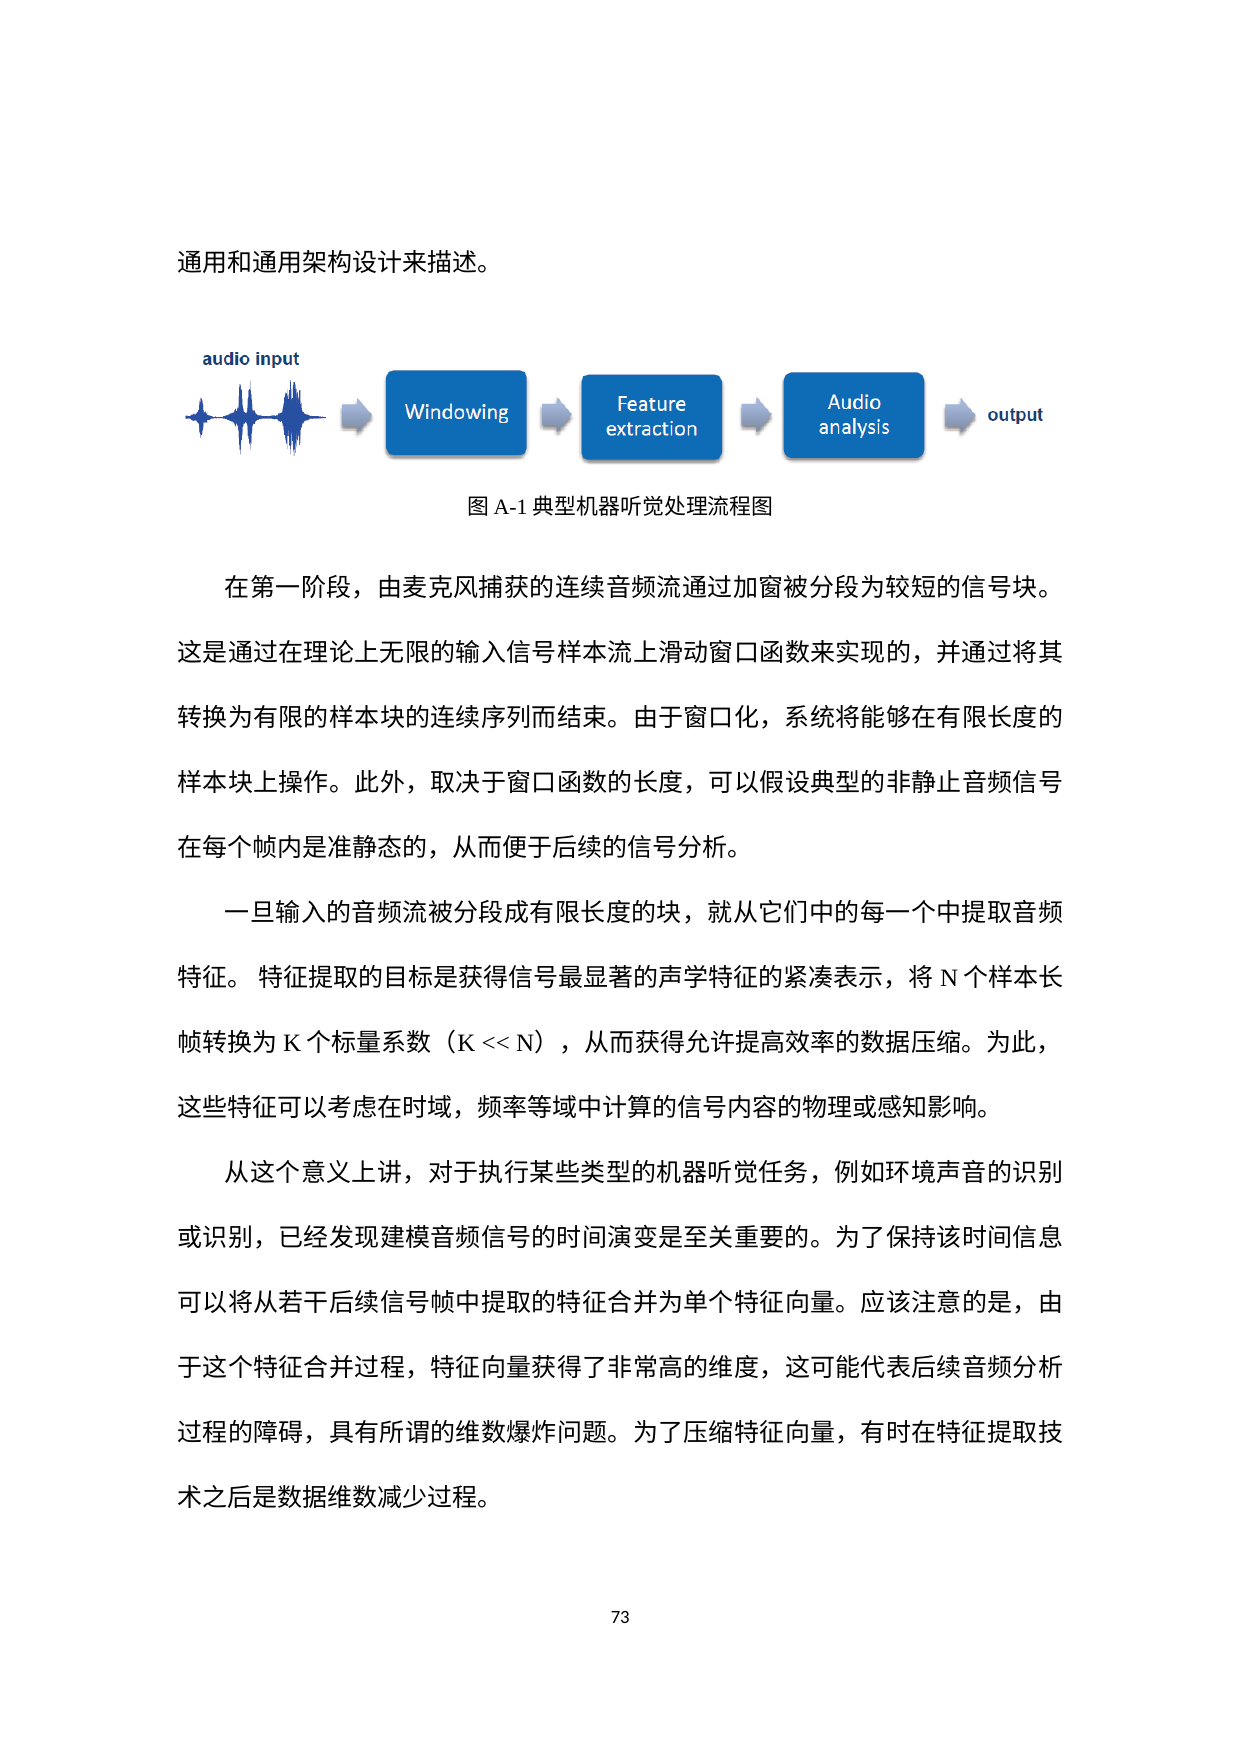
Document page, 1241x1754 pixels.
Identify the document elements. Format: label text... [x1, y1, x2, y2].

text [177, 228, 1063, 293]
text 从这个意义上讲，对于执行某些类型的机器听觉任务，例如环境声音的识别或识别，已经发现建模音频信号的时间演变是至关重要的。为了保持该时间信息，可以将从若干后续信号帧中提取的特征合并为单个特征向量。应该注意的是，由于这个特征合并过程，特征向量获得了非常高的维度，这可能代表后续音频分析过程的障碍，具有所谓的维数爆炸问题。为了压缩特征向量，有时在特征提取技术之后是数据维数减少过程。 [177, 1138, 1063, 1528]
text 在第一阶段，由麦克风捕获的连续音频流通过加窗被分段为较短的信号块。这是通过在理论上无限的输入信号样本流上滑动窗口函数来实现的，并通过将其转换为有限的样本块的连续序列而结束。由于窗口化，系统将能够在有限长度的样本块上操作。此外，取决于窗口函数的长度，可以假设典型的非静止音频信号在每个帧内是准静态的，从而便于后续的信号分析。 [177, 553, 1063, 878]
text 图A-1 典型机器听觉处理流程图 [177, 488, 1063, 521]
picture [177, 326, 1063, 473]
text 一旦输入的音频流被分段成有限长度的块，就从它们中的每一个中提取音频特征。 特征提取的目标是获得信号最显著的声学特征的紧凑表示，将N个样本长帧转换为K个标量系数（K << N），从而获得允许提高效率的数据压缩。为此，这些特征可以考虑在时域，频率等域中计算的信号内容的物理或感知影响。 [177, 878, 1063, 1138]
